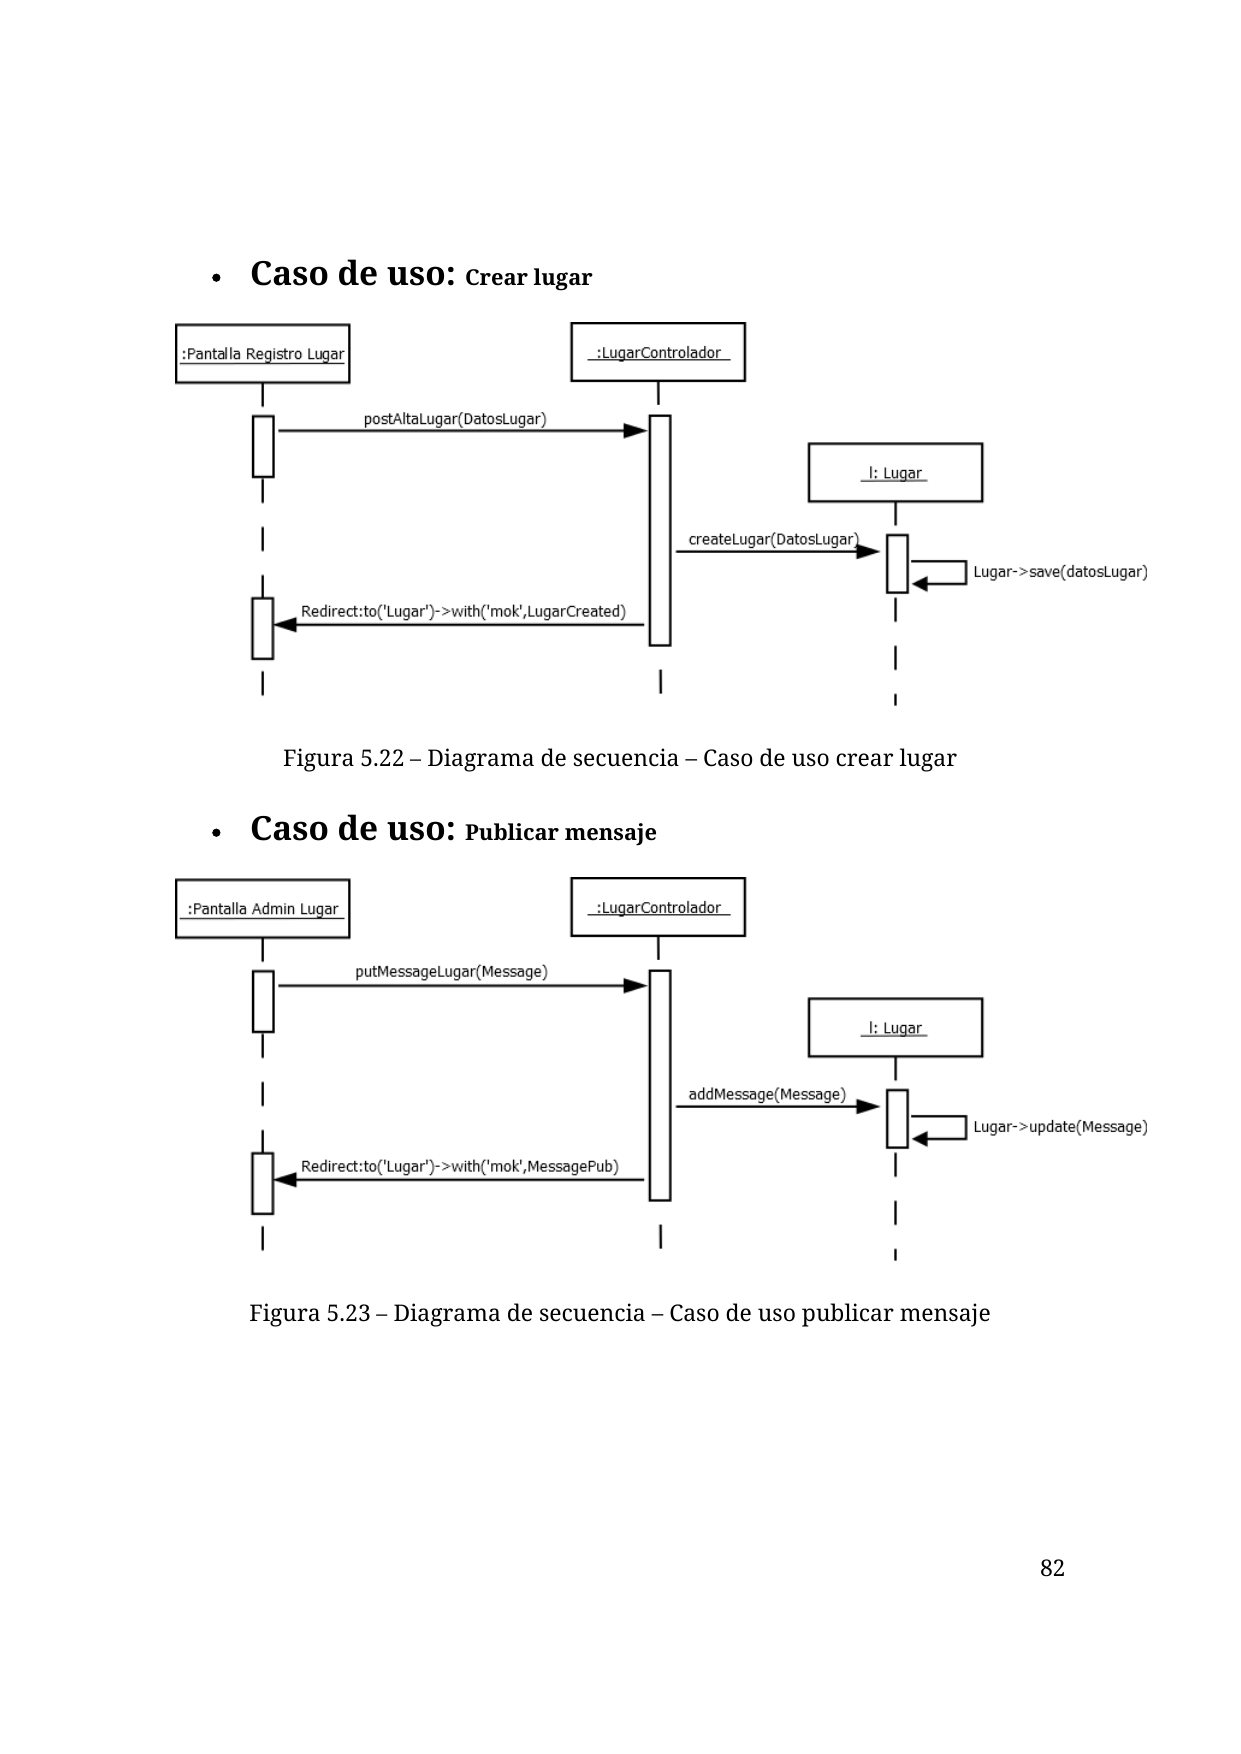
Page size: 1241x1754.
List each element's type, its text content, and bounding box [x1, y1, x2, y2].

picture [175, 322, 1147, 713]
text Figura 5.22 – Diagrama de secuencia – Caso de uso crear lugar [175, 742, 1065, 773]
list Caso de uso: Crear lugar [212, 250, 1065, 295]
list Caso de uso: Publicar mensaje [212, 805, 1065, 850]
picture [175, 877, 1147, 1268]
text Figura 5.23 – Diagrama de secuencia – Caso de uso publicar mensaje [175, 1297, 1065, 1328]
